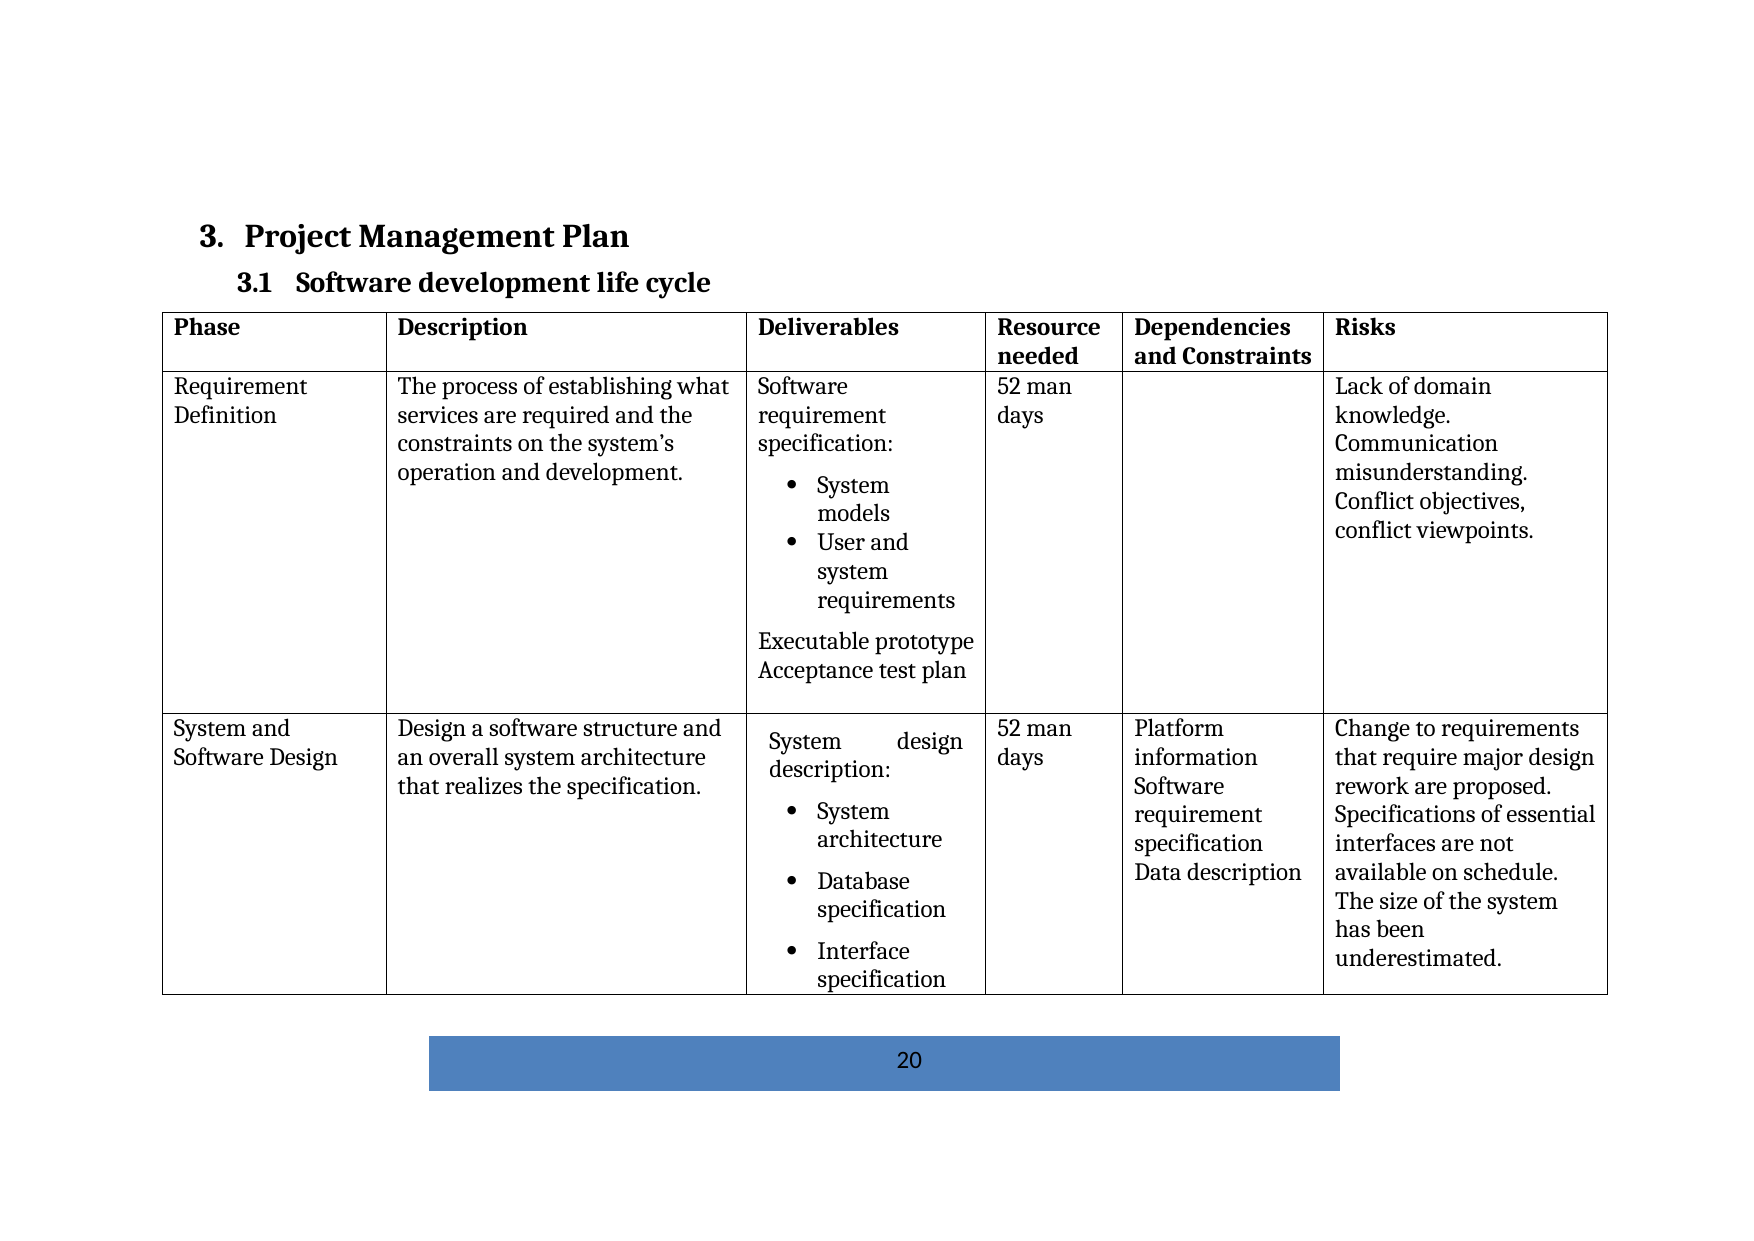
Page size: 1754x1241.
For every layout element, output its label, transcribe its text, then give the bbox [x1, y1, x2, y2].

table_header Description [387, 313, 746, 371]
table_header Phase [163, 313, 386, 371]
table_header Deliverables [747, 313, 985, 371]
table_cell Requirement Definition [163, 372, 386, 713]
table_cell Lack of domain knowledge. Communication misunderstanding. Conflict objectives, conflict viewpoints. [1324, 372, 1607, 713]
table_header Resource needed [986, 313, 1122, 371]
table_cell The process of establishing what services are required and the constraints on the system’s operation and development. [387, 372, 746, 713]
subtitle Project Management Plan [199, 217, 1607, 256]
table_cell 52 man days [986, 372, 1122, 713]
table_header Risks [1324, 313, 1607, 371]
table_cell [1123, 372, 1323, 713]
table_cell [387, 714, 746, 994]
table_cell 52 man days [986, 714, 1122, 994]
subtitle Software development life cycle [237, 266, 1607, 300]
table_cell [1123, 714, 1323, 994]
table_header Dependencies and Constraints [1123, 313, 1323, 371]
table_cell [747, 714, 985, 994]
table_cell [1324, 714, 1607, 994]
table_cell Software requirement specification: System models User and system requirements Executable prototype Acceptance test plan [747, 372, 985, 713]
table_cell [163, 714, 386, 994]
